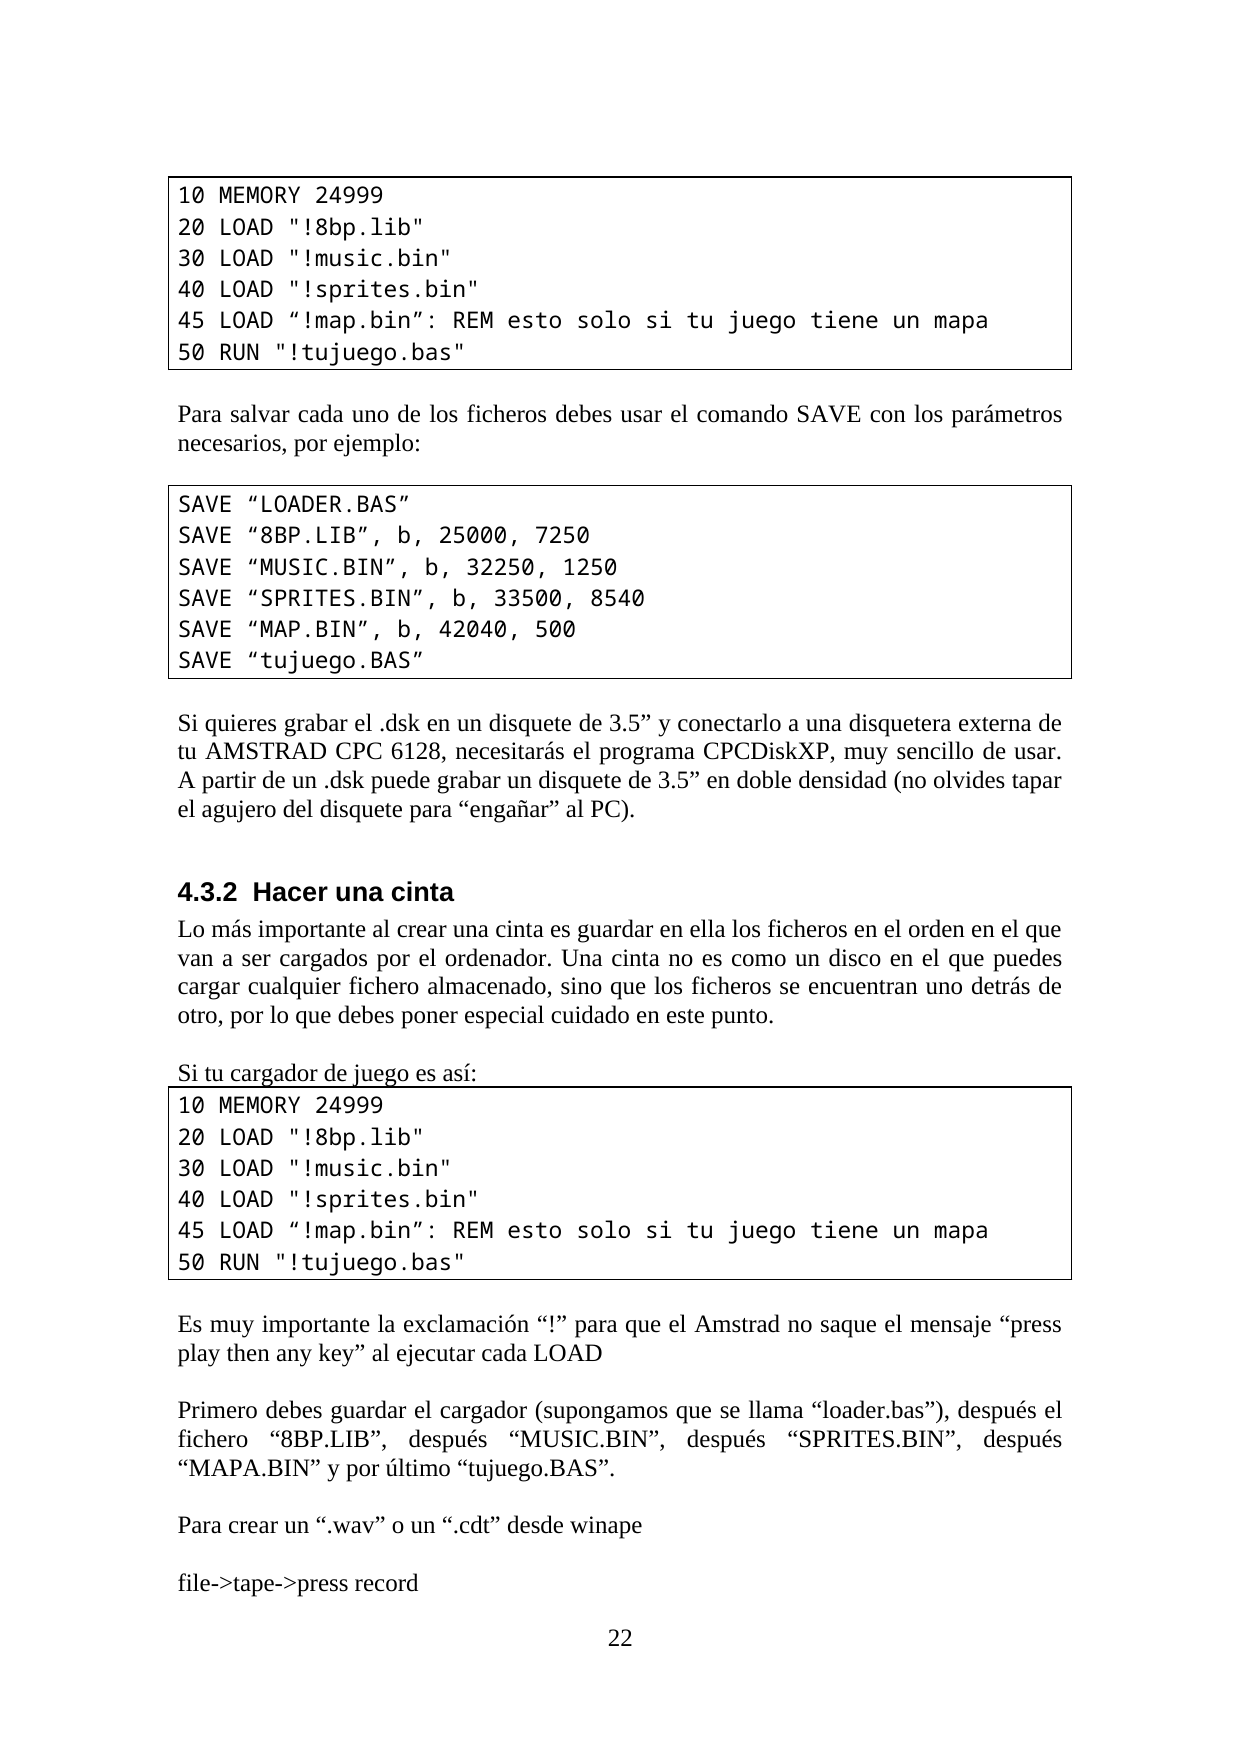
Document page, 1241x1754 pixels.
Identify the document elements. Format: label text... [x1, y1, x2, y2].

text SAVE “MAP.BIN”, b, 42040, 500 [177, 613, 1063, 641]
text SAVE “tujuego.BAS” [169, 641, 1071, 678]
text Lo más importante al crear una cinta es guardar en ella los ficheros en el orden en el que van a ser cargados por el ordenador. Una cinta no es como un disco en el que puedes cargar cualquier fichero almacenado, sino que los ficheros se encuentran uno detrás de otro, por lo que debes poner especial cuidado en este punto. [177, 914, 1063, 1029]
text SAVE “MUSIC.BIN”, b, 32250, 1250 [177, 551, 1063, 582]
text Si tu cargador de juego es así: [177, 1058, 1063, 1086]
text SAVE “8BP.LIB”, b, 25000, 7250 [177, 519, 1063, 551]
text 50 RUN "!tujuego.bas" [169, 333, 1071, 369]
text 10 MEMORY 24999 [169, 178, 1071, 211]
text 45 LOAD “!map.bin”: REM esto solo si tu juego tiene un mapa [177, 304, 1063, 333]
text 50 RUN "!tujuego.bas" [169, 1243, 1071, 1279]
text Para crear un “.wav” o un “.cdt” desde winape [177, 1510, 1063, 1539]
subtitle Hacer una cinta [177, 876, 1063, 908]
text Es muy importante la exclamación “!” para que el Amstrad no saque el mensaje “press play then any key” al ejecutar cada LOAD [177, 1309, 1063, 1366]
text SAVE “LOADER.BAS” [169, 486, 1071, 519]
text 40 LOAD "!sprites.bin" [177, 273, 1063, 304]
text file->tape->press record [177, 1568, 1063, 1596]
text 30 LOAD "!music.bin" [177, 242, 1063, 273]
text Si quieres grabar el .dsk en un disquete de 3.5” y conectarlo a una disquetera externa de tu AMSTRAD CPC 6128, necesitarás el programa CPCDiskXP, muy sencillo de usar. A partir de un .dsk puede grabar un disquete de 3.5” en doble densidad (no olvides tapar el agujero del disquete para “engañar” al PC). [177, 708, 1063, 823]
text 45 LOAD “!map.bin”: REM esto solo si tu juego tiene un mapa [177, 1214, 1063, 1243]
text 20 LOAD "!8bp.lib" [177, 211, 1063, 242]
text 20 LOAD "!8bp.lib" [177, 1121, 1063, 1152]
text 40 LOAD "!sprites.bin" [177, 1183, 1063, 1214]
text 30 LOAD "!music.bin" [177, 1152, 1063, 1183]
text Primero debes guardar el cargador (supongamos que se llama “loader.bas”), después el fichero “8BP.LIB”, después “MUSIC.BIN”, después “SPRITES.BIN”, después “MAPA.BIN” y por último “tujuego.BAS”. [177, 1395, 1063, 1481]
text Para salvar cada uno de los ficheros debes usar el comando SAVE con los parámetros necesarios, por ejemplo: [177, 399, 1063, 456]
text 10 MEMORY 24999 [169, 1088, 1071, 1121]
text SAVE “SPRITES.BIN”, b, 33500, 8540 [177, 582, 1063, 613]
